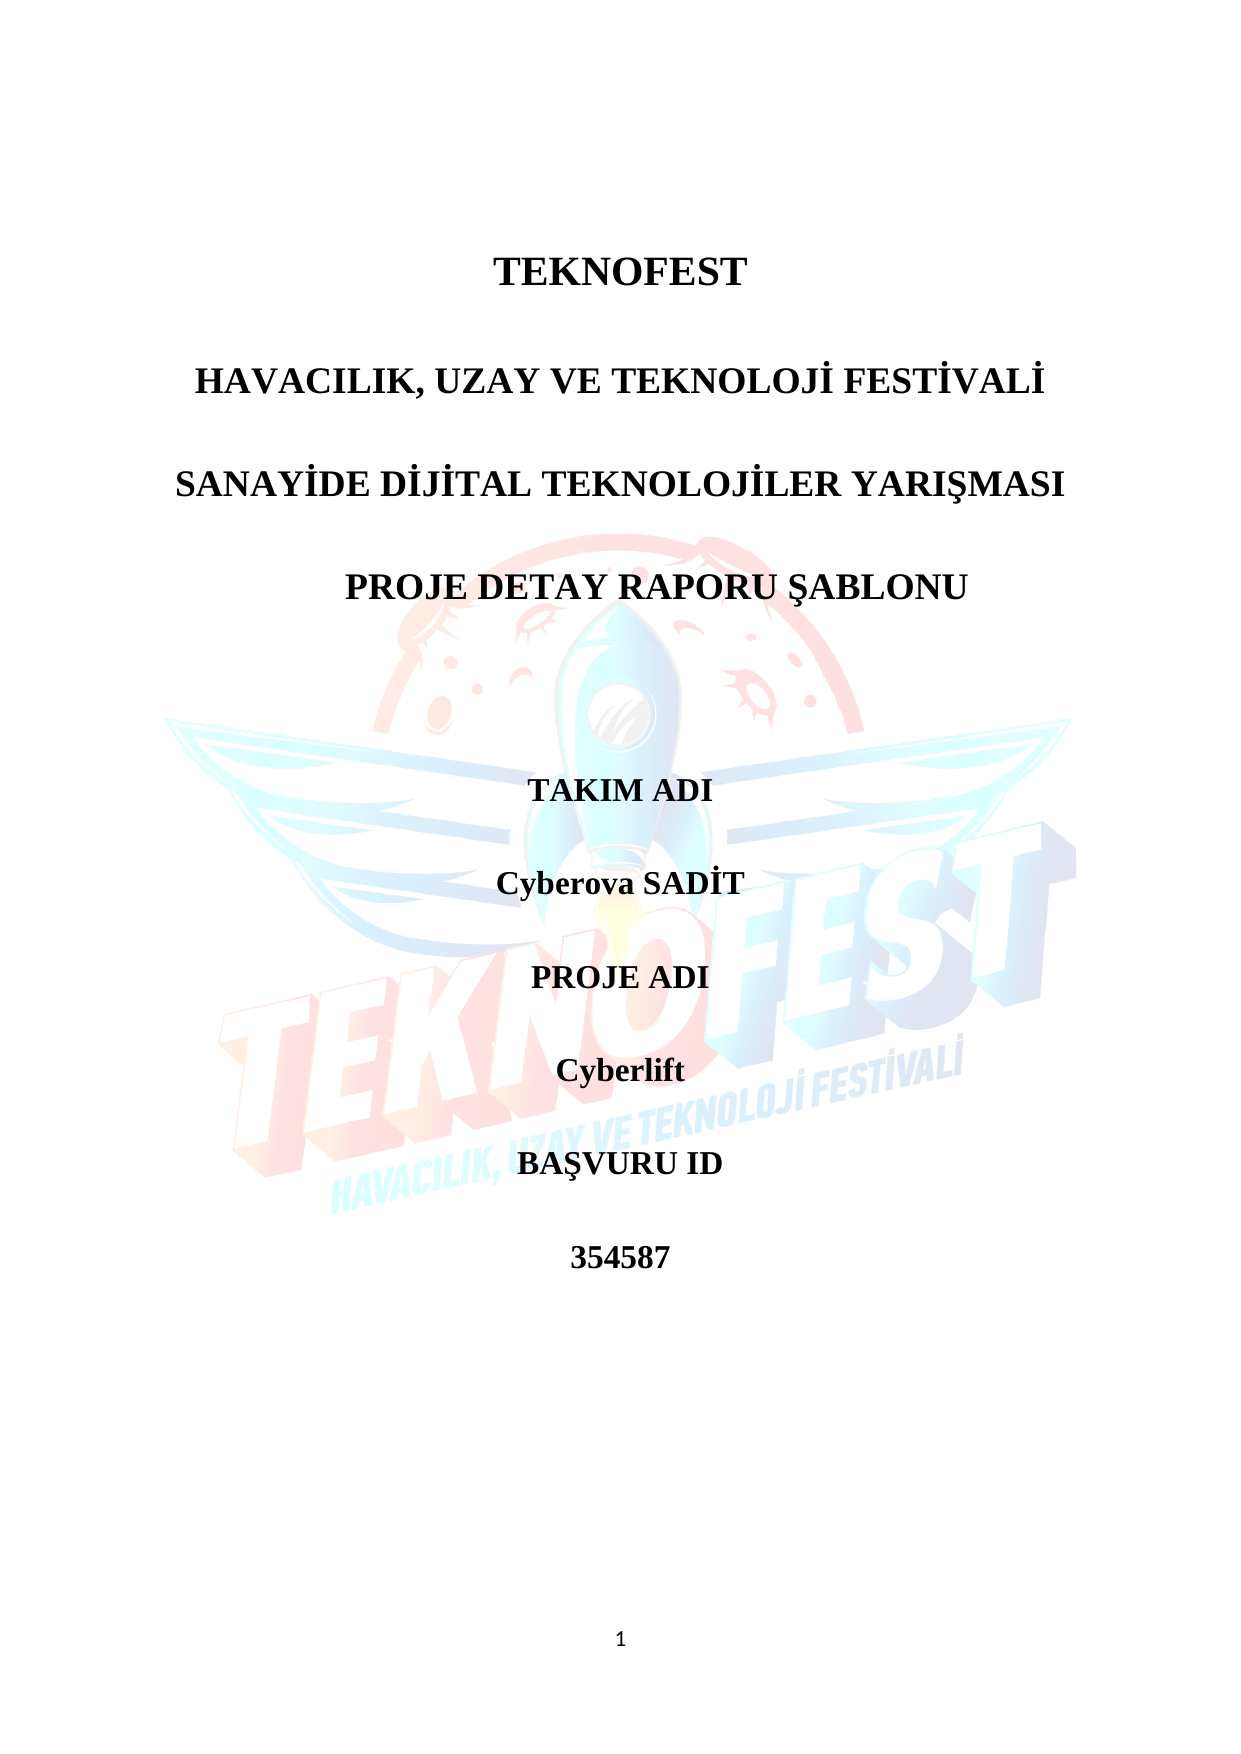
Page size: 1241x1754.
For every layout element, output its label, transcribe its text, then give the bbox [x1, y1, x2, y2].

text TAKIM ADI [147, 770, 1093, 808]
text TEKNOFEST [147, 246, 1093, 294]
text PROJE ADI [147, 957, 1093, 995]
text Cyberlift [147, 1050, 1093, 1088]
text SANAYİDE DİJİTAL TEKNOLOJİLER YARIŞMASI [147, 461, 1093, 504]
text BAŞVURU ID [147, 1143, 1093, 1182]
text Cyberova SADİT [147, 863, 1093, 902]
text 354587 [147, 1237, 1093, 1275]
text HAVACILIK, UZAY VE TEKNOLOJİ FESTİVALİ [147, 358, 1093, 402]
text PROJE DETAY RAPORU ŞABLONU [147, 564, 1093, 607]
